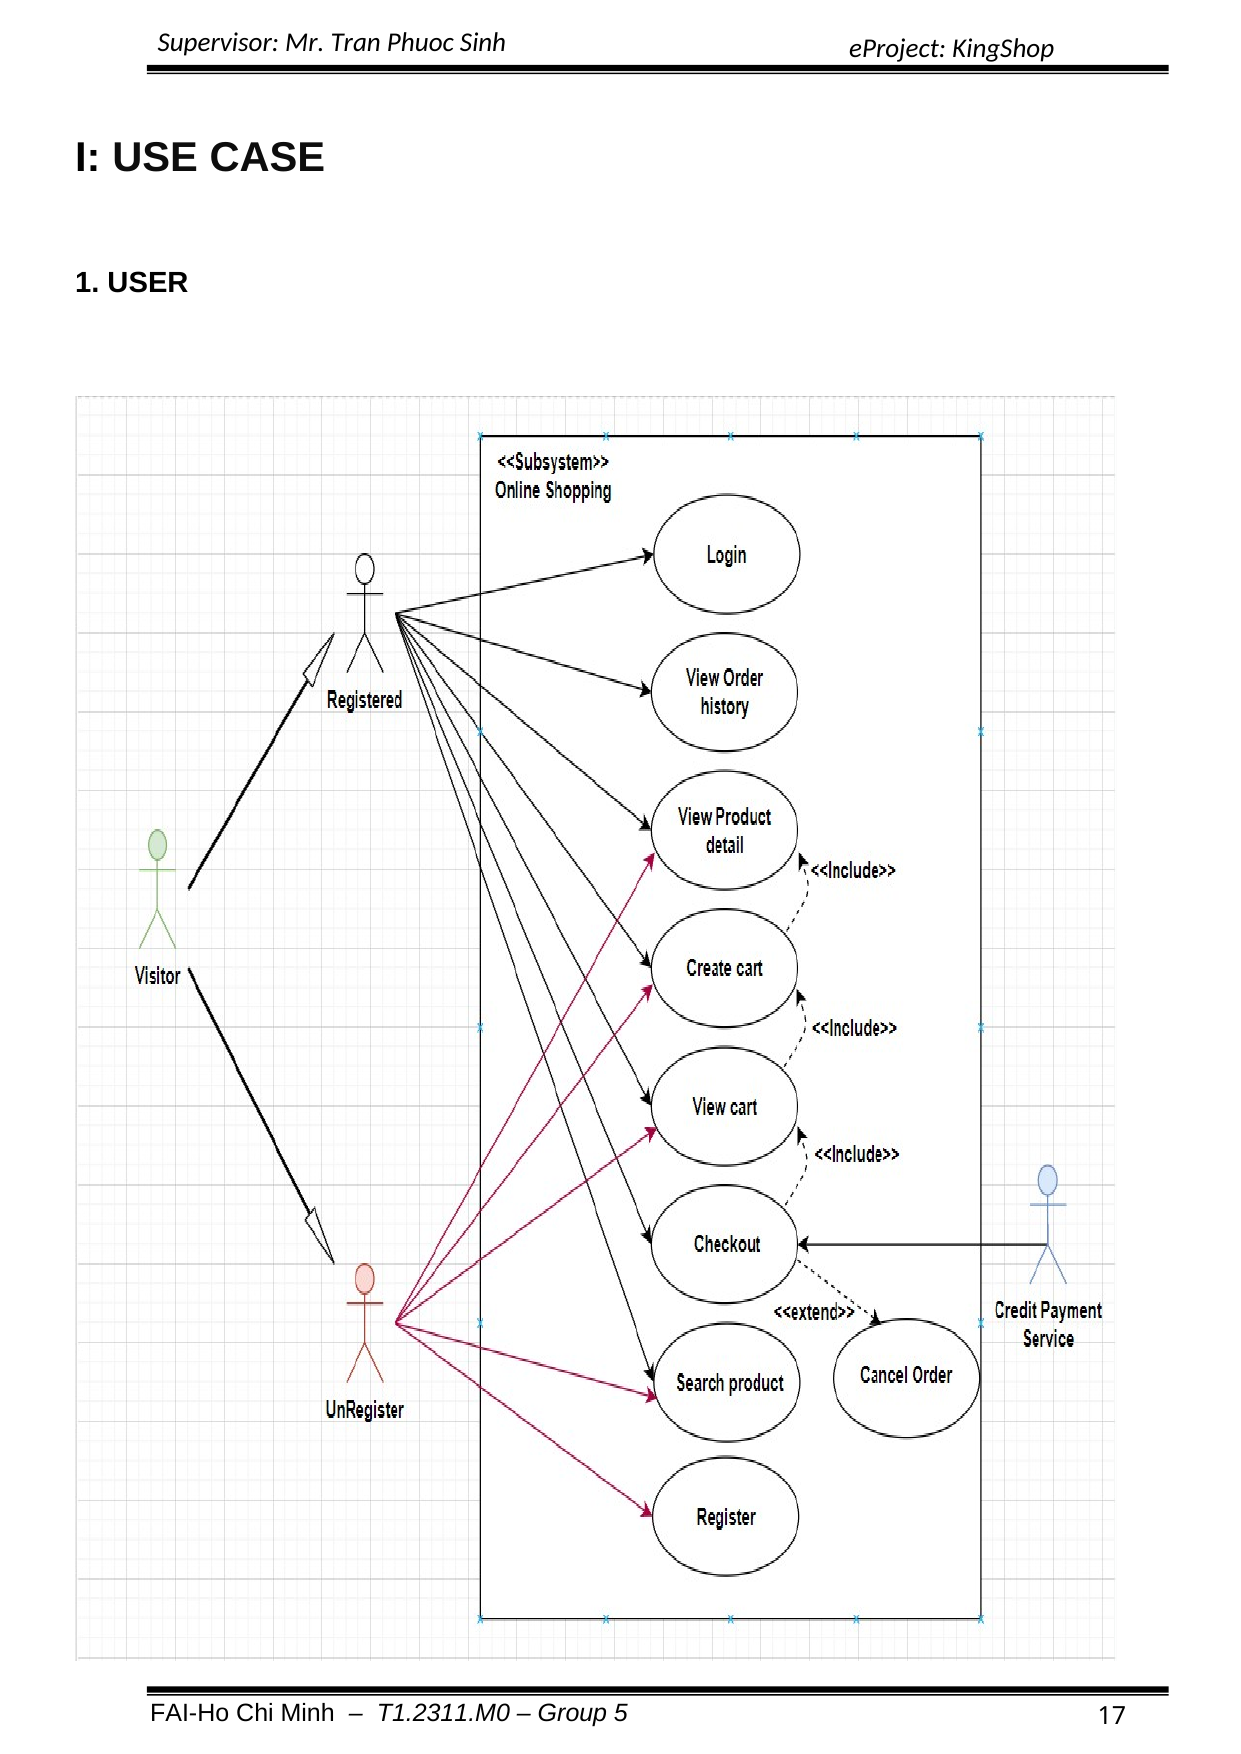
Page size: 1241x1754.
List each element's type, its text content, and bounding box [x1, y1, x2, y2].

text 1. USER [75, 265, 1165, 298]
picture [75, 396, 1117, 1661]
text I: USE CASE [75, 132, 1165, 180]
